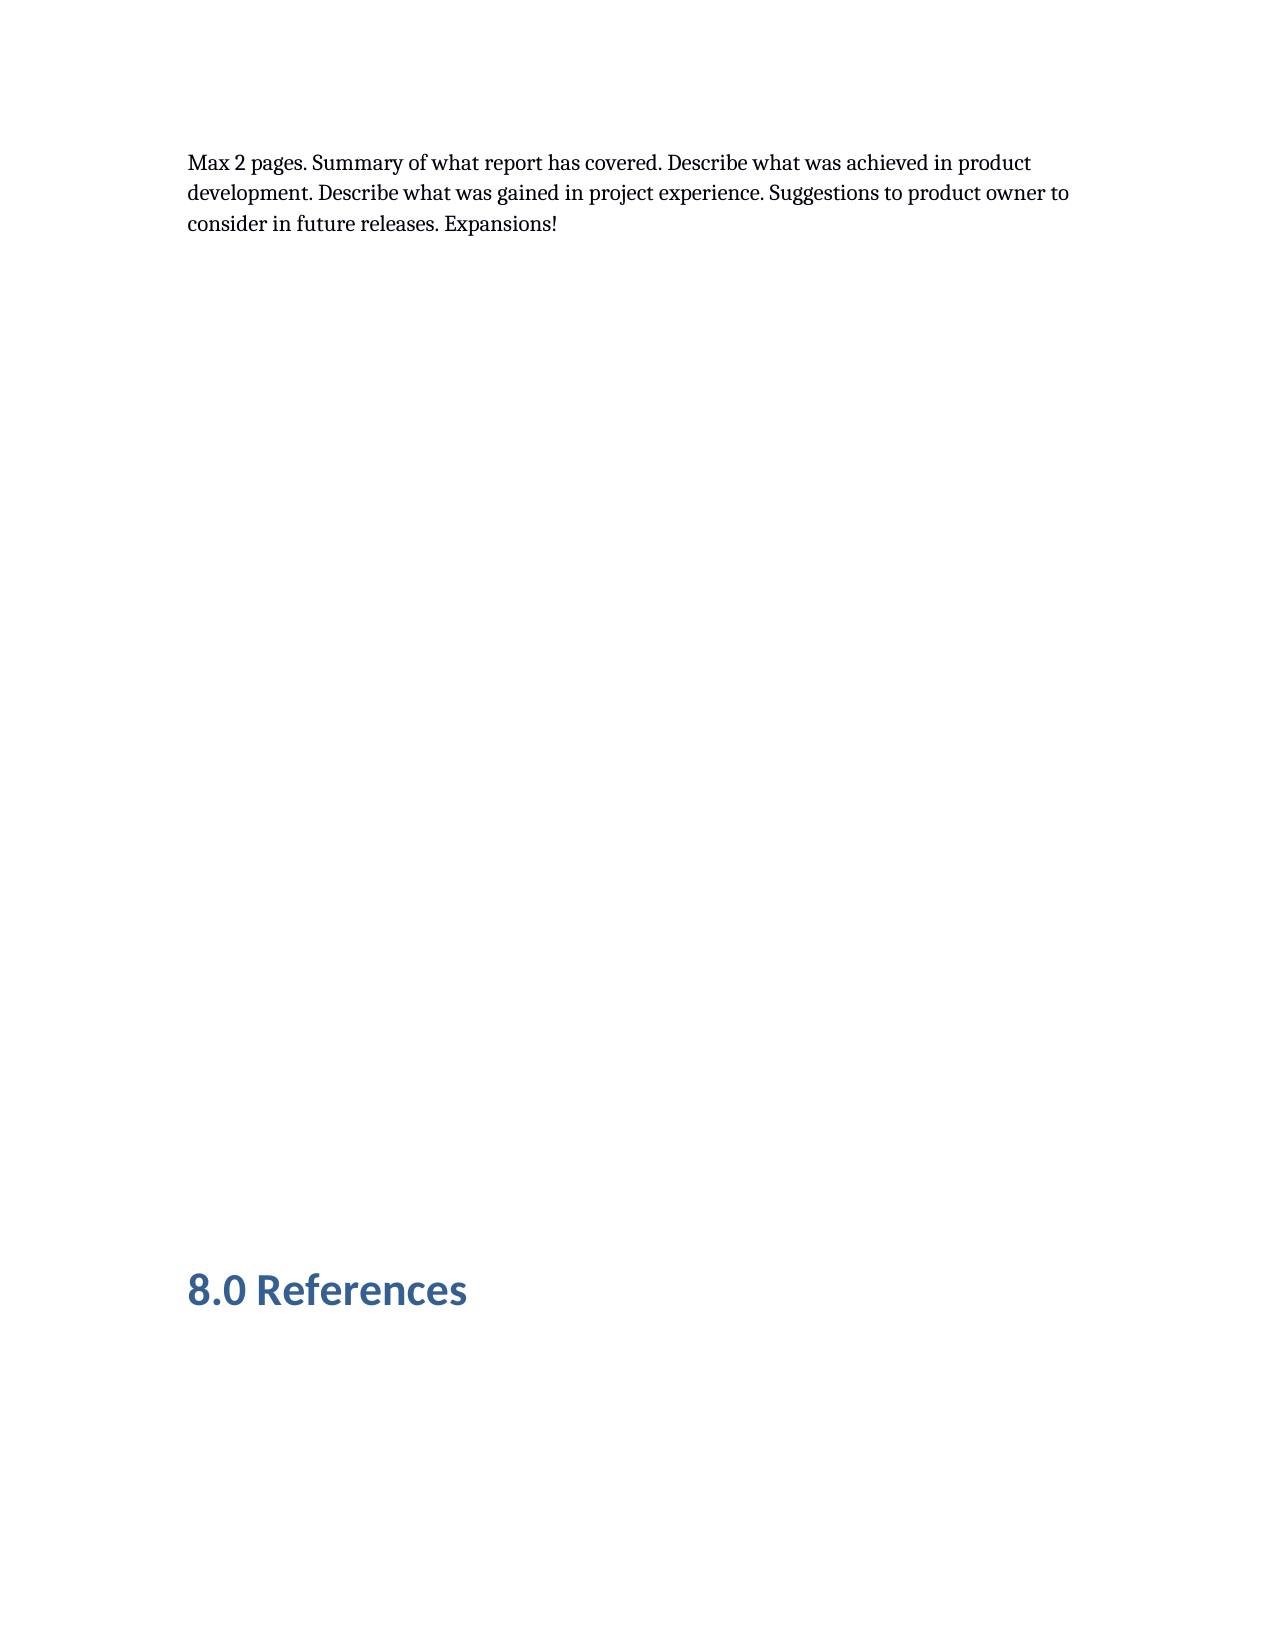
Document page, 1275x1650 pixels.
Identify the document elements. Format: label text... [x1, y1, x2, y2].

text Max 2 pages. Summary of what report has covered. Describe what was achieved in product development. Describe what was gained in project experience. Suggestions to product owner to consider in future releases. Expansions! [187, 150, 1087, 237]
subtitle References [187, 1260, 1087, 1316]
